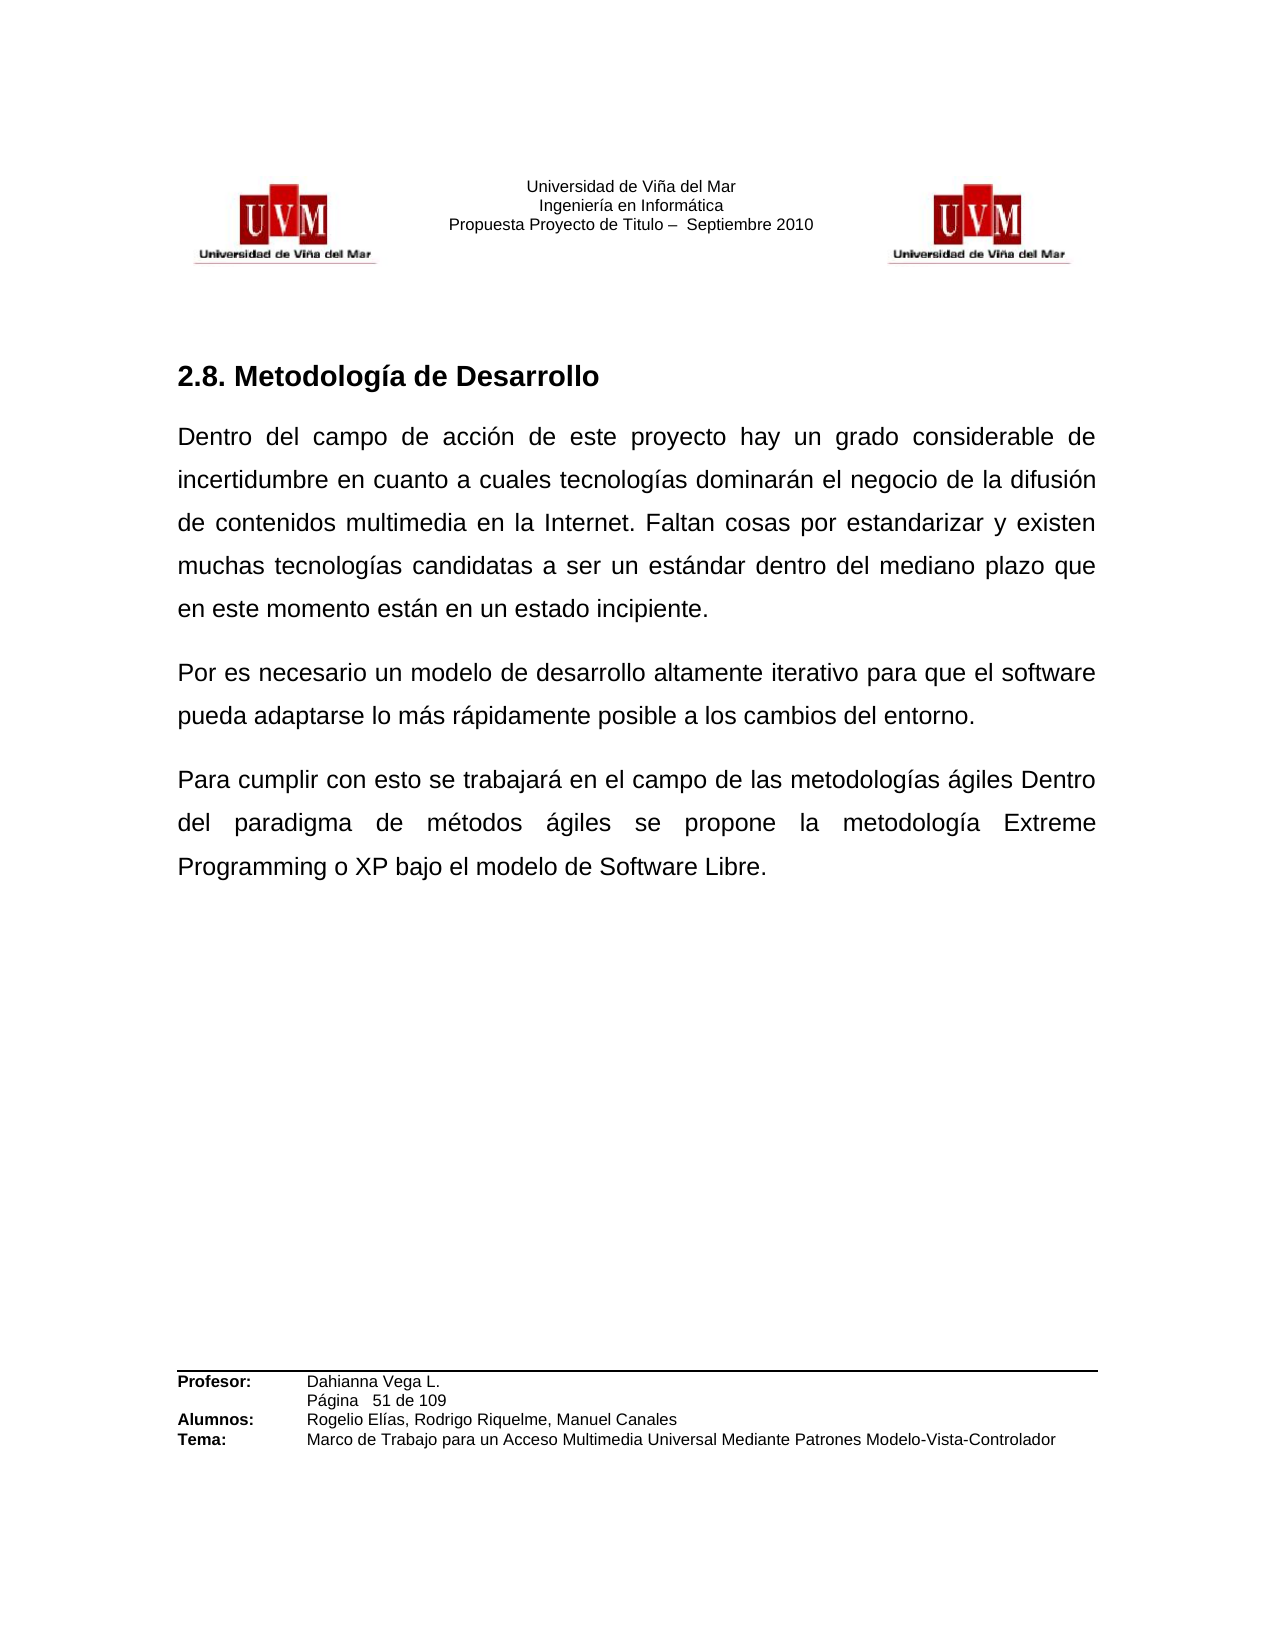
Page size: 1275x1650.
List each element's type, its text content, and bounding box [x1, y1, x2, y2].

text Dentro del campo de acción de este proyecto hay un grado considerable de incertidumbre en cuanto a cuales tecnologías dominarán el negocio de la difusión de contenidos multimedia en la Internet. Faltan cosas por estandarizar y existen muchas tecnologías candidatas a ser un estándar dentro del mediano plazo que en este momento están en un estado incipiente. [177, 422, 1098, 623]
picture [177, 176, 390, 267]
picture [871, 176, 1084, 267]
subtitle 2.8. Metodología de Desarrollo [177, 359, 1098, 392]
text Para cumplir con esto se trabajará en el campo de las metodologías ágiles Dentro del paradigma de métodos ágiles se propone la metodología Extreme Programming o XP bajo el modelo de Software Libre. [177, 765, 1098, 880]
text Por es necesario un modelo de desarrollo altamente iterativo para que el software pueda adaptarse lo más rápidamente posible a los cambios del entorno. [177, 658, 1098, 730]
